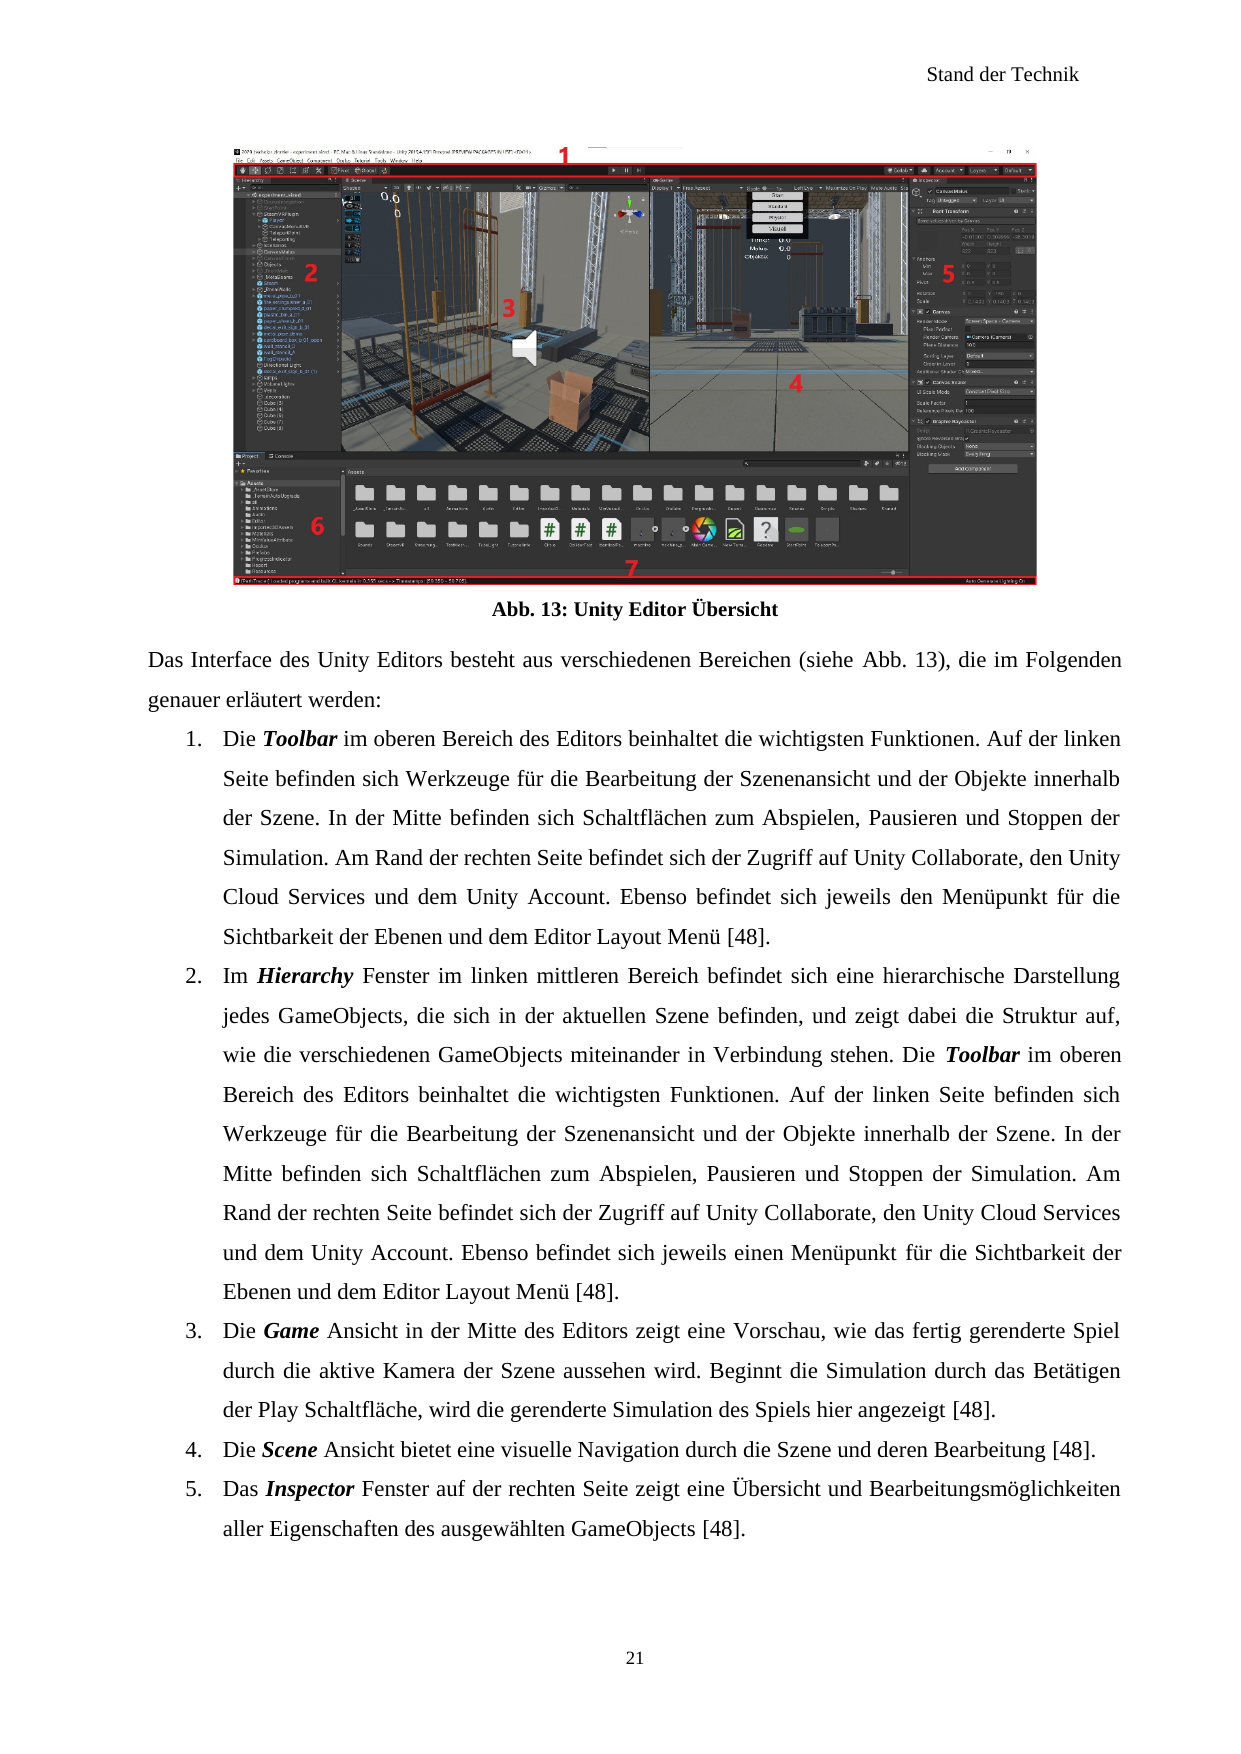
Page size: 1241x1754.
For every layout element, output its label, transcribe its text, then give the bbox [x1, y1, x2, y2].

picture [233, 147, 1037, 585]
list Das Inspector Fenster auf der rechten Seite zeigt eine Übersicht und Bearbeitungsmöglichkeiten aller Eigenschaften des ausgewählten GameObjects . [185, 1475, 1122, 1541]
list Die Toolbar im oberen Bereich des Editors beinhaltet die wichtigsten Funktionen. Auf der linken Seite befinden sich Werkzeuge für die Bearbeitung der Szenenansicht und der Objekte innerhalb der Szene. In der Mitte befinden sich Schaltflächen zum Abspielen, Pausieren und Stoppen der Simulation. Am Rand der rechten Seite befindet sich der Zugriff auf Unity Collaborate, den Unity Cloud Services und dem Unity Account. Ebenso befindet sich jeweils den Menüpunkt für die Sichtbarkeit der Ebenen und dem Editor Layout Menü . [185, 725, 1122, 949]
list Die Scene Ansicht bietet eine visuelle Navigation durch die Szene und deren Bearbeitung . [185, 1436, 1122, 1462]
text Das Interface des Unity Editors besteht aus verschiedenen Bereichen (siehe Abb. 13), die im Folgenden genauer erläutert werden: [148, 646, 1122, 712]
list Im Hierarchy Fenster im linken mittleren Bereich befindet sich eine hierarchische Darstellung jedes GameObjects, die sich in der aktuellen Szene befinden, und zeigt dabei die Struktur auf, wie die verschiedenen GameObjects miteinander in Verbindung stehen. Die Toolbar im oberen Bereich des Editors beinhaltet die wichtigsten Funktionen. Auf der linken Seite befinden sich Werkzeuge für die Bearbeitung der Szenenansicht und der Objekte innerhalb der Szene. In der Mitte befinden sich Schaltflächen zum Abspielen, Pausieren und Stoppen der Simulation. Am Rand der rechten Seite befindet sich der Zugriff auf Unity Collaborate, den Unity Cloud Services und dem Unity Account. Ebenso befindet sich jeweils einen Menüpunkt für die Sichtbarkeit der Ebenen und dem Editor Layout Menü . [185, 962, 1122, 1304]
list Die Game Ansicht in der Mitte des Editors zeigt eine Vorschau, wie das fertig gerenderte Spiel durch die aktive Kamera der Szene aussehen wird. Beginnt die Simulation durch das Betätigen der Play Schaltfläche, wird die gerenderte Simulation des Spiels hier angezeigt . [185, 1317, 1122, 1423]
